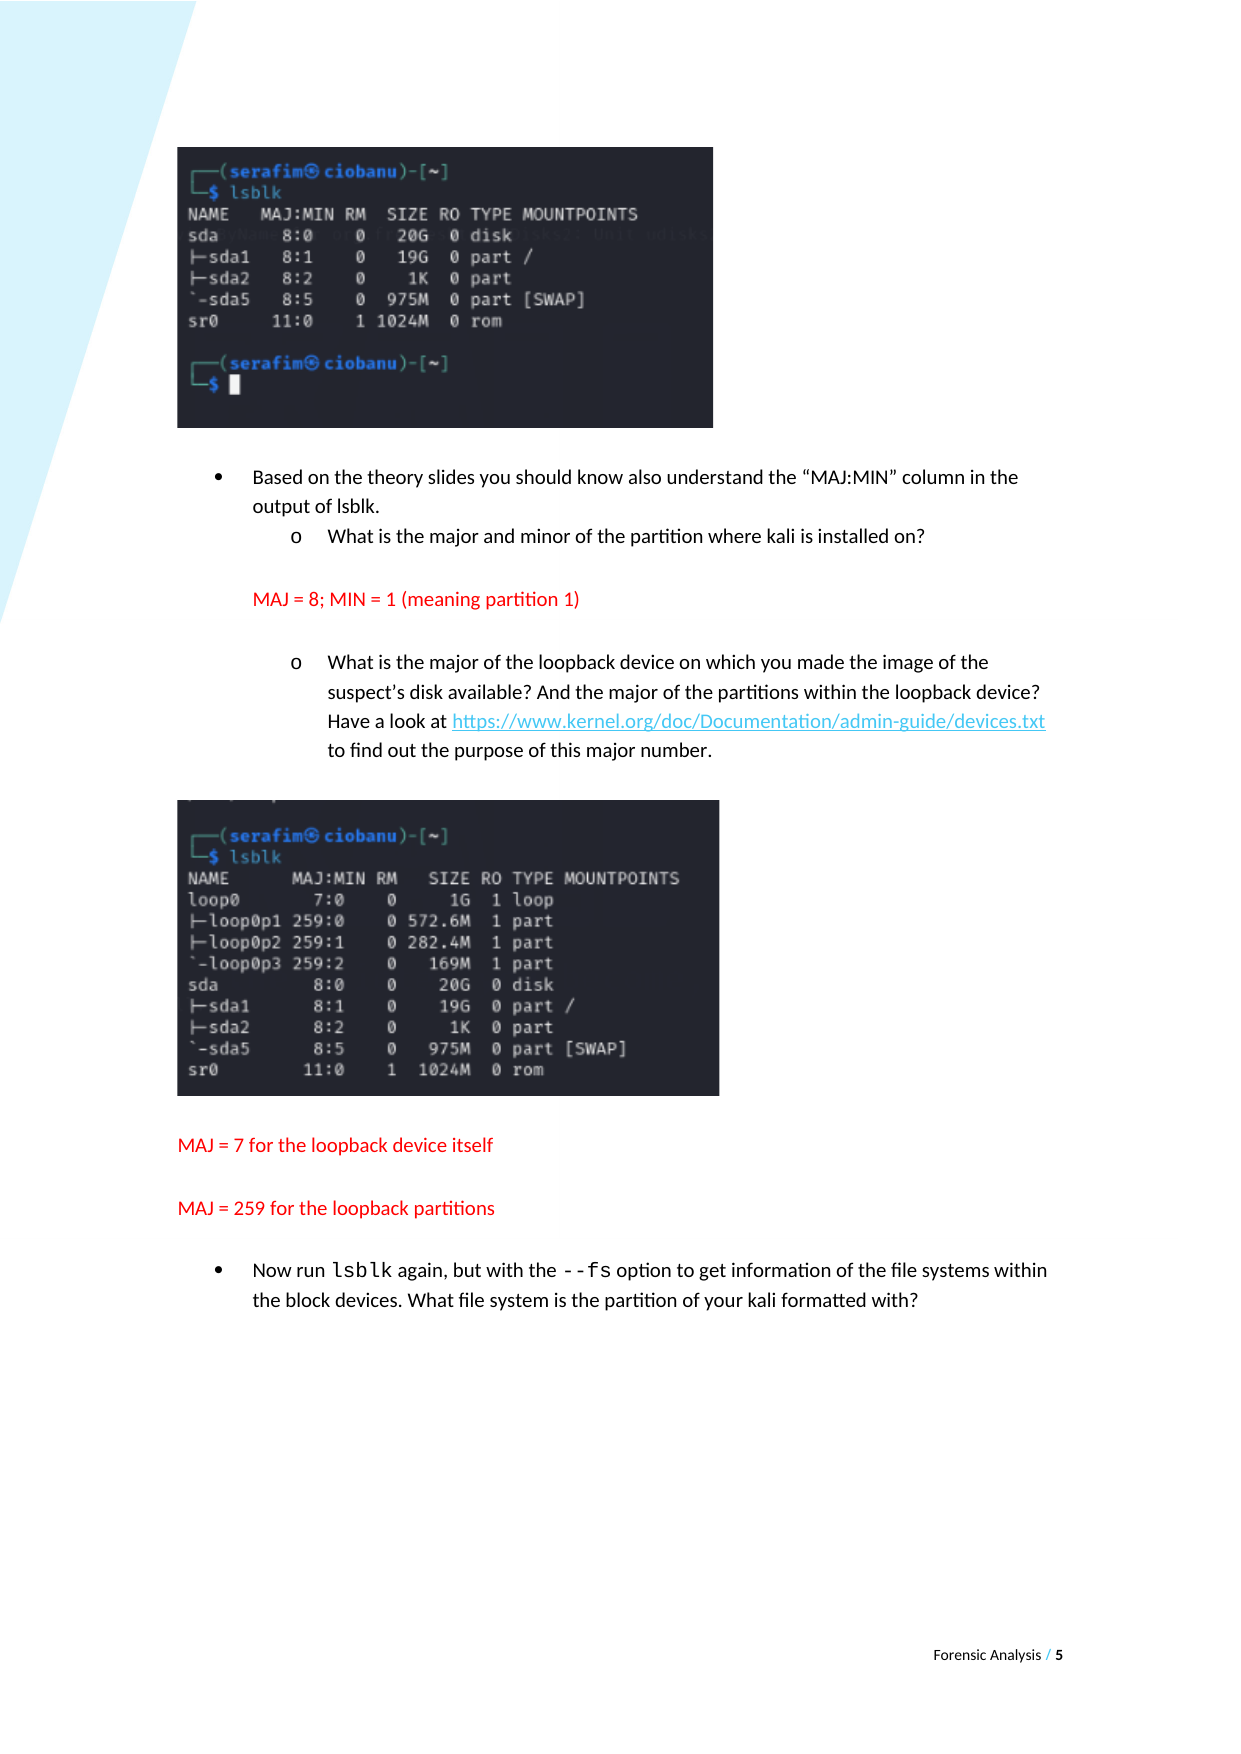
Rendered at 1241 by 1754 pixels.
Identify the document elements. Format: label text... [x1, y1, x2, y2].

list Now run lsblk again, but with the --fs option to get information of the file systems within the block devices. What file system is the partition of your kali formatted with? [215, 1257, 1063, 1313]
list What is the major and minor of the partition where kali is installed on? [290, 523, 1063, 549]
text MAJ = 259 for the loopback partitions [177, 1195, 1063, 1220]
list Based on the theory slides you should know also understand the “MAJ:MIN” column in the output of lsblk. [215, 464, 1063, 519]
text MAJ = 7 for the loopback device itself [177, 1132, 1063, 1158]
text MAJ = 8; MIN = 1 (meaning partition 1) [252, 587, 1063, 612]
list What is the major of the loopback device on which you made the image of the suspect’s disk available? And the major of the partitions within the loopback device? Have a look at https://www.kernel.org/doc/Documentation/admin-guide/devices.txt to find out the purpose of this major number. [290, 649, 1063, 763]
picture [0, 1, 1179, 1239]
